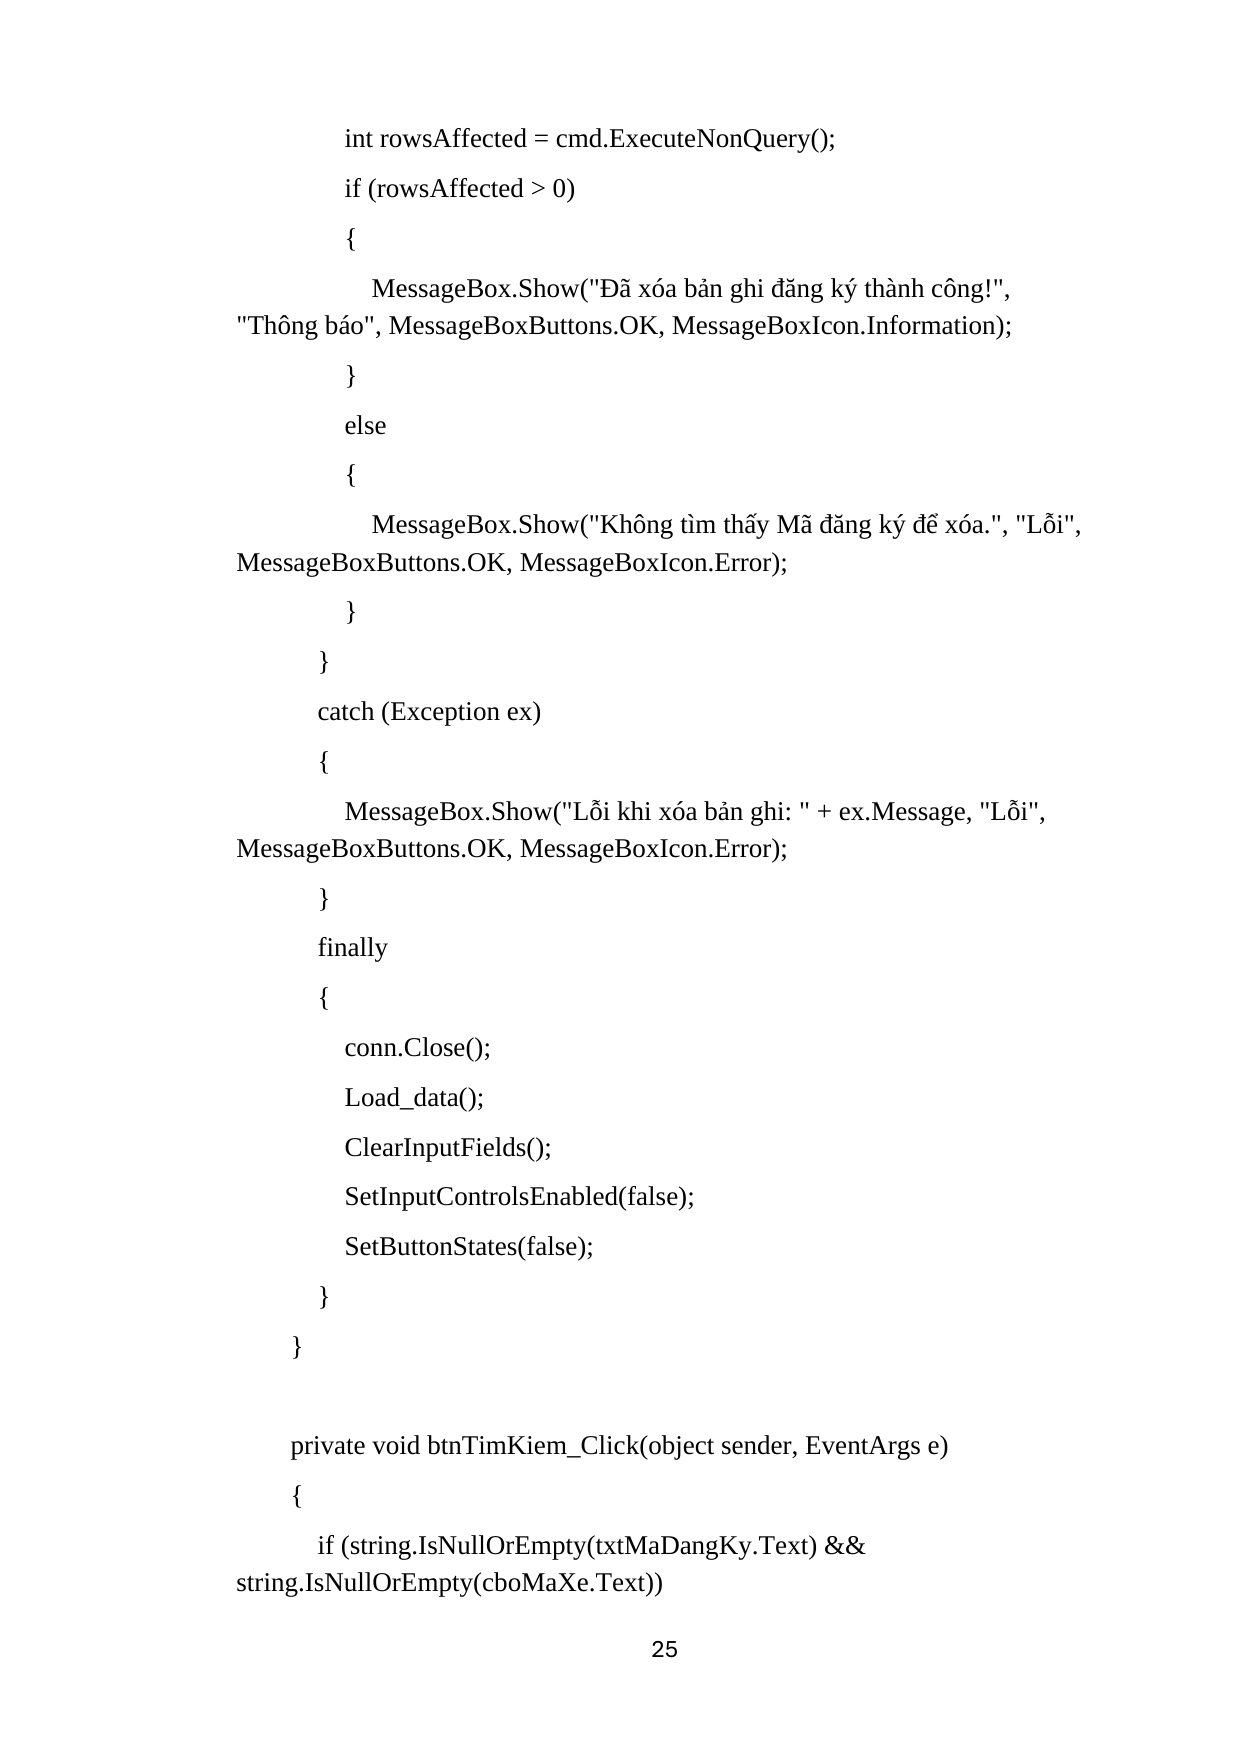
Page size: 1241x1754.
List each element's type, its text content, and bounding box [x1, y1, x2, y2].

text } [236, 1330, 1093, 1361]
text SetButtonStates(false); [236, 1230, 1093, 1261]
text ClearInputFields(); [236, 1131, 1093, 1162]
text catch (Exception ex) [236, 695, 1093, 726]
text { [236, 981, 1093, 1012]
text else [236, 409, 1093, 440]
text MessageBox.Show("Không tìm thấy Mã đăng ký để xóa.", "Lỗi", MessageBoxButtons.OK, MessageBoxIcon.Error); [236, 508, 1093, 577]
text if (rowsAffected > 0) [236, 172, 1093, 203]
text } [236, 645, 1093, 676]
text conn.Close(); [236, 1031, 1093, 1062]
text if (string.IsNullOrEmpty(txtMaDangKy.Text) && string.IsNullOrEmpty(cboMaXe.Text)) [236, 1529, 1093, 1597]
text int rowsAffected = cmd.ExecuteNonQuery(); [236, 123, 1093, 154]
text SetInputControlsEnabled(false); [236, 1181, 1093, 1212]
text MessageBox.Show("Đã xóa bản ghi đăng ký thành công!", "Thông báo", MessageBoxButtons.OK, MessageBoxIcon.Information); [236, 272, 1093, 340]
text } [236, 882, 1093, 913]
text MessageBox.Show("Lỗi khi xóa bản ghi: " + ex.Message, "Lỗi", MessageBoxButtons.OK, MessageBoxIcon.Error); [236, 795, 1093, 863]
text Load_data(); [236, 1081, 1093, 1112]
text } [236, 1280, 1093, 1311]
text } [236, 596, 1093, 627]
text { [236, 459, 1093, 490]
text private void btnTimKiem_Click(object sender, EventArgs e) [236, 1429, 1093, 1461]
text { [236, 745, 1093, 776]
text finally [236, 932, 1093, 963]
text } [236, 359, 1093, 390]
text { [236, 1479, 1093, 1510]
text { [236, 222, 1093, 253]
